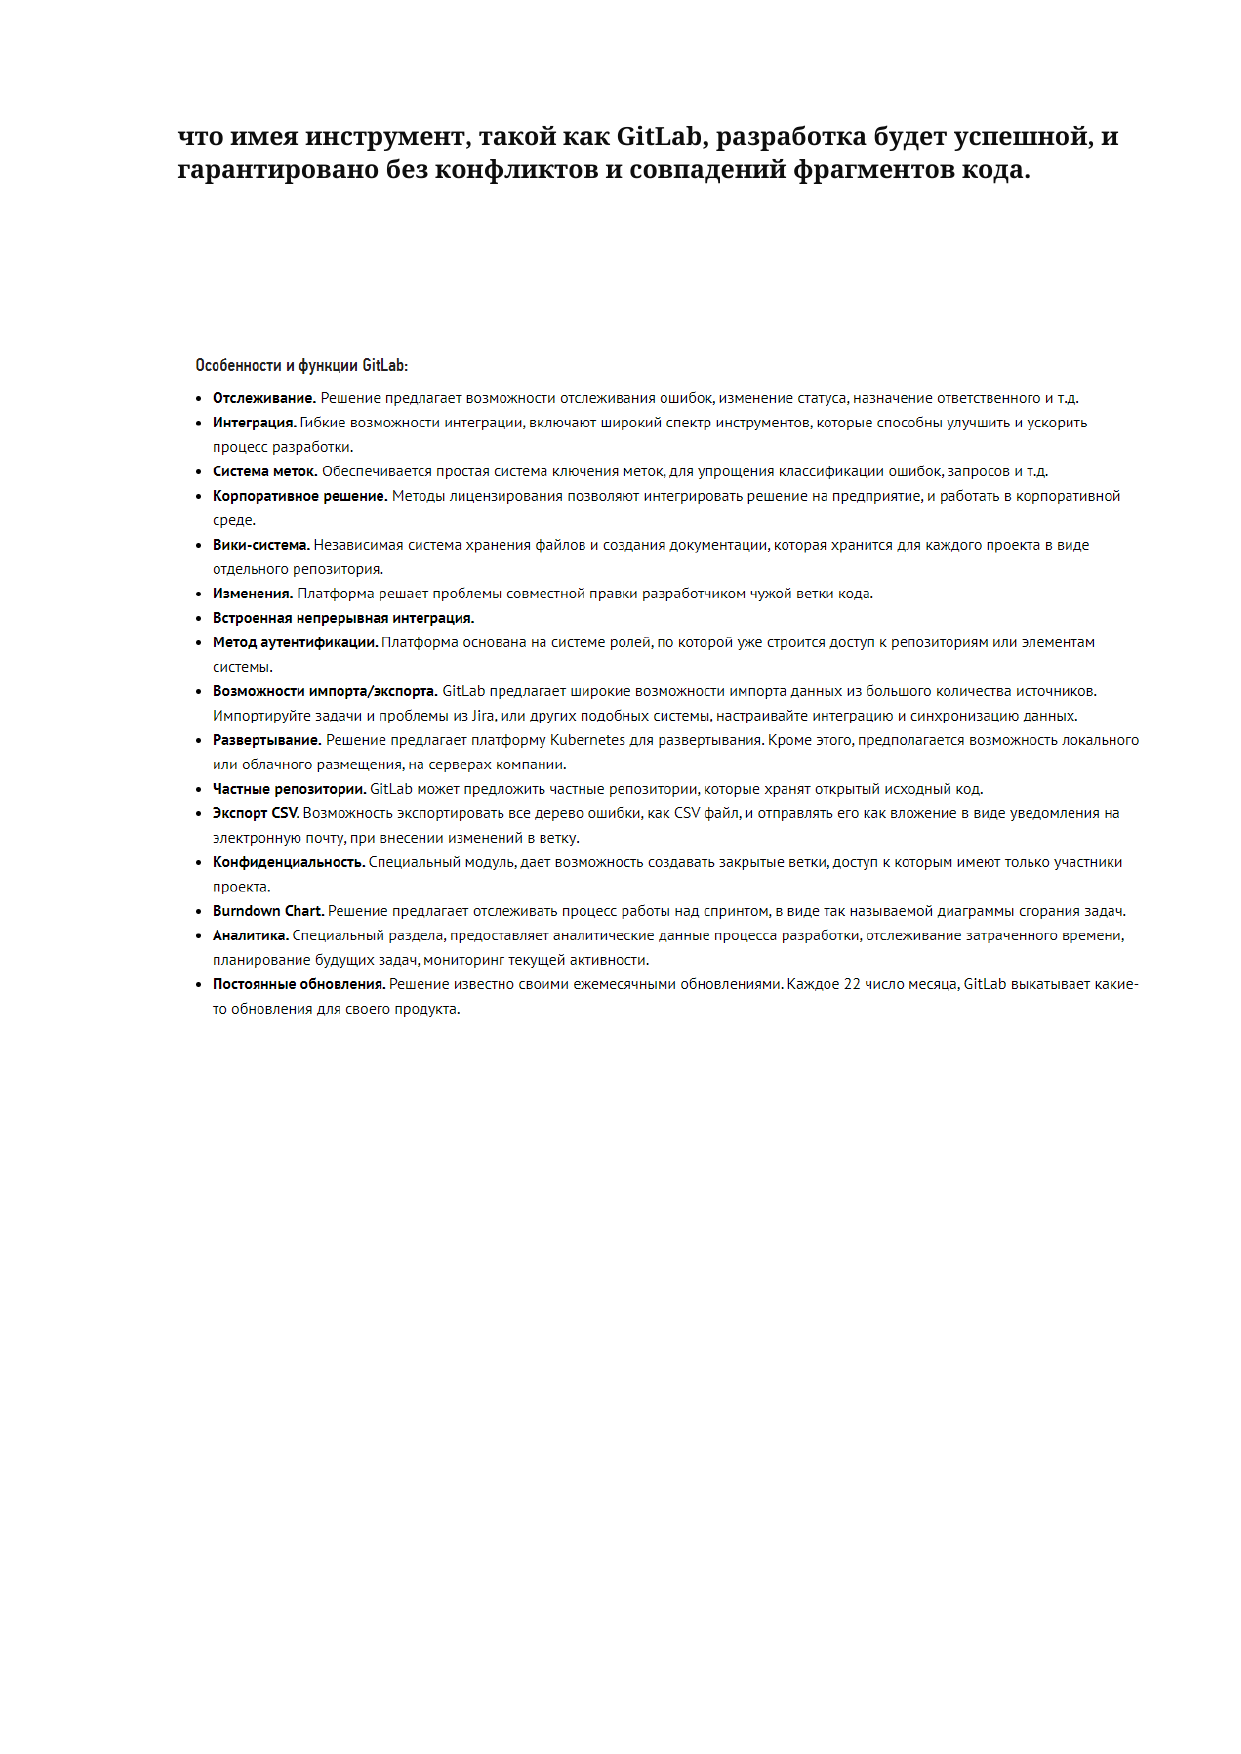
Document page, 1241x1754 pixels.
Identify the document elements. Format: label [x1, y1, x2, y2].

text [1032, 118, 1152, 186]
picture [177, 341, 1152, 1018]
